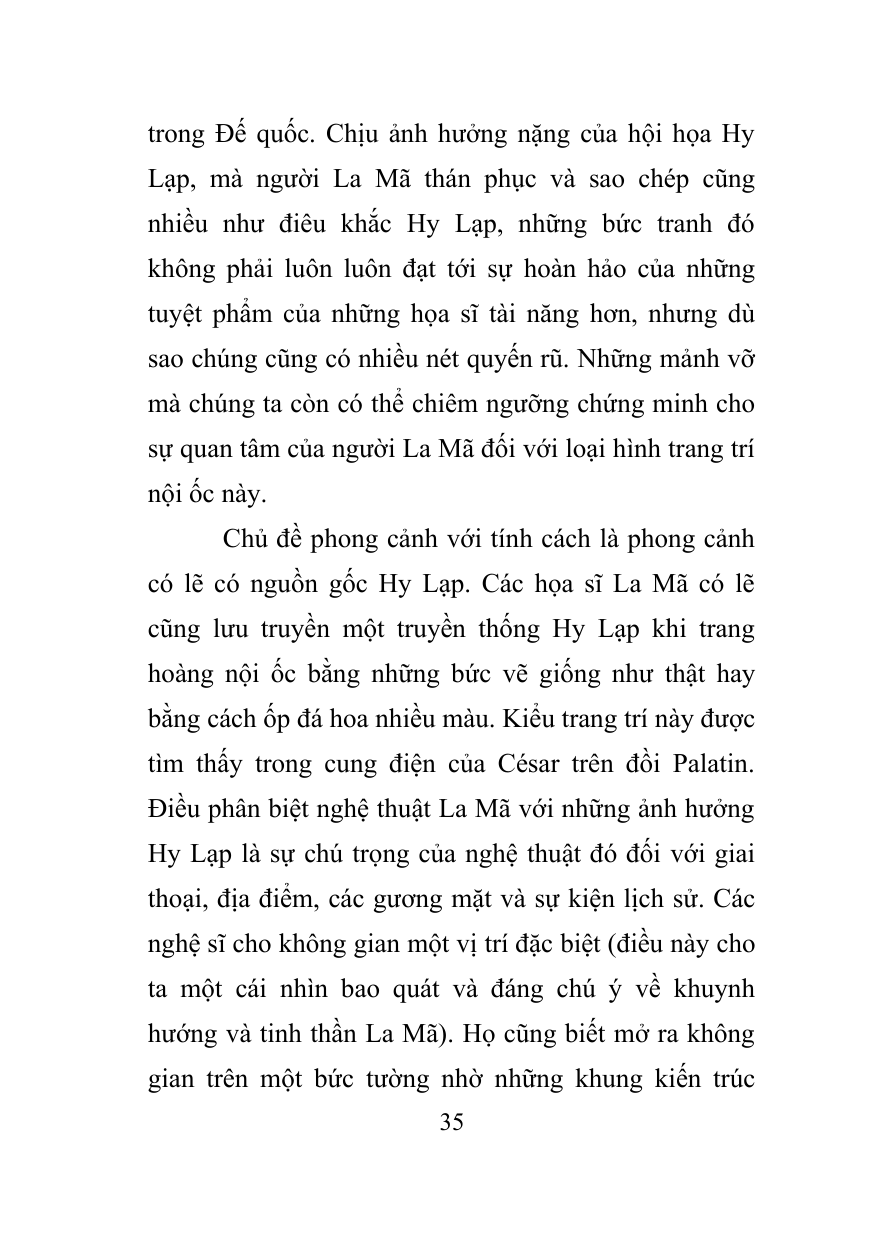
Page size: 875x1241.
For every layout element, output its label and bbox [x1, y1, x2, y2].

text [148, 118, 756, 508]
text [148, 523, 756, 1093]
